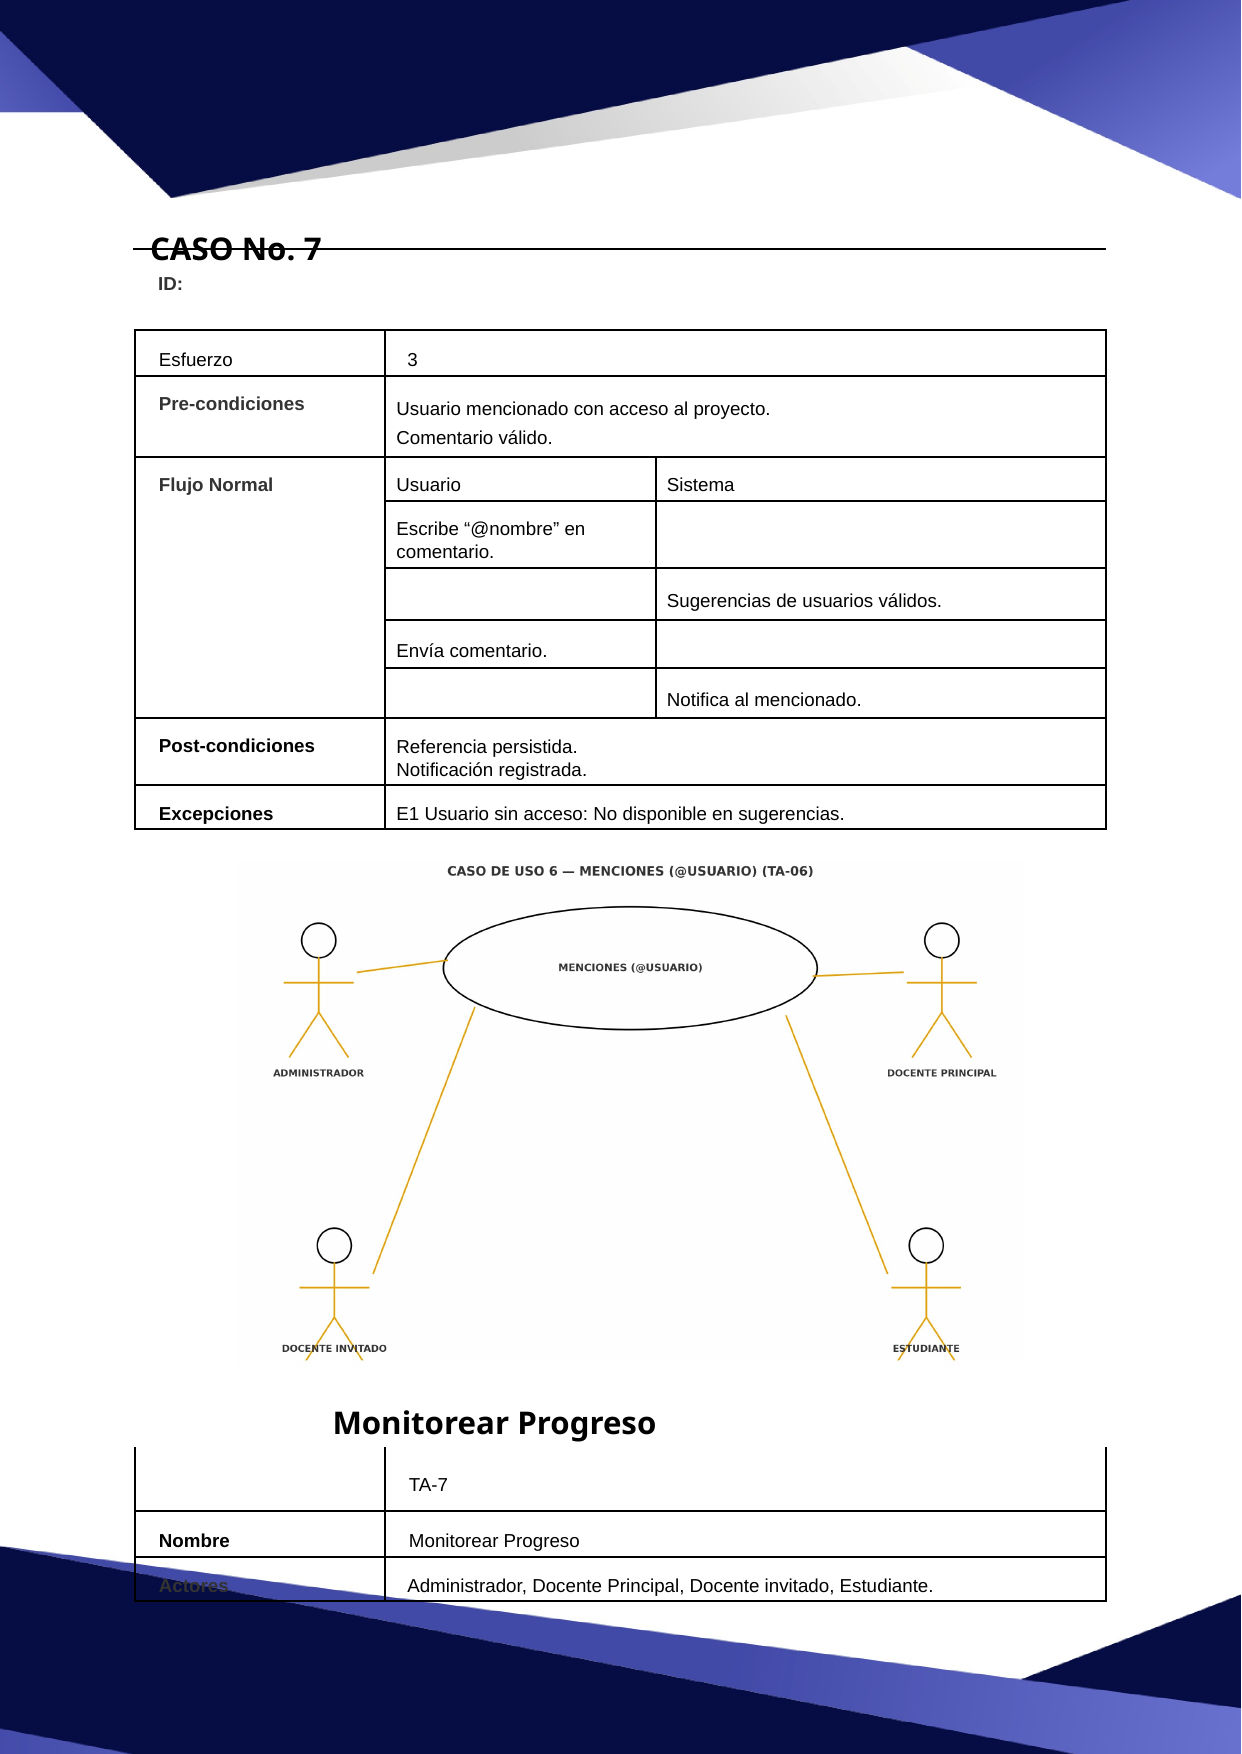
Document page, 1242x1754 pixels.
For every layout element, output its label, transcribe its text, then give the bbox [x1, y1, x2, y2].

table_cell Notifica al mencionado. [657, 669, 1105, 717]
table_cell Actores [136, 1558, 384, 1599]
table_cell Envía comentario. [386, 621, 655, 667]
table_header TA-7 [386, 1447, 1105, 1510]
table_cell [657, 502, 1105, 567]
table_cell Flujo Normal [136, 458, 384, 717]
table_cell Sistema [657, 458, 1105, 500]
table_cell Escribe “@nombre” en comentario. [386, 502, 655, 567]
table_cell Monitorear Progreso [386, 1512, 1105, 1556]
table_cell Administrador, Docente Principal, Docente invitado, Estudiante. [386, 1558, 1105, 1599]
subtitle Monitorear Progreso [332, 1401, 1104, 1443]
table_cell 3 [386, 331, 1105, 375]
table_cell Esfuerzo [136, 331, 384, 375]
table_cell E1 Usuario sin acceso: No disponible en sugerencias. [386, 786, 1105, 828]
picture [0, 0, 1241, 1754]
table_cell Post-condiciones [136, 719, 384, 784]
table_cell [386, 669, 655, 717]
table_cell Pre-condiciones [136, 377, 384, 456]
table_cell [657, 621, 1105, 667]
table_cell Sugerencias de usuarios válidos. [657, 569, 1105, 619]
table_cell Excepciones [136, 786, 384, 828]
table_cell Usuario mencionado con acceso al proyecto. Comentario válido. [386, 377, 1105, 456]
table_cell Usuario [386, 458, 655, 500]
table_cell [386, 569, 655, 619]
table_cell Referencia persistida. Notificación registrada. [386, 719, 1105, 784]
table_cell Nombre [136, 1512, 384, 1556]
table_header [136, 1447, 384, 1510]
